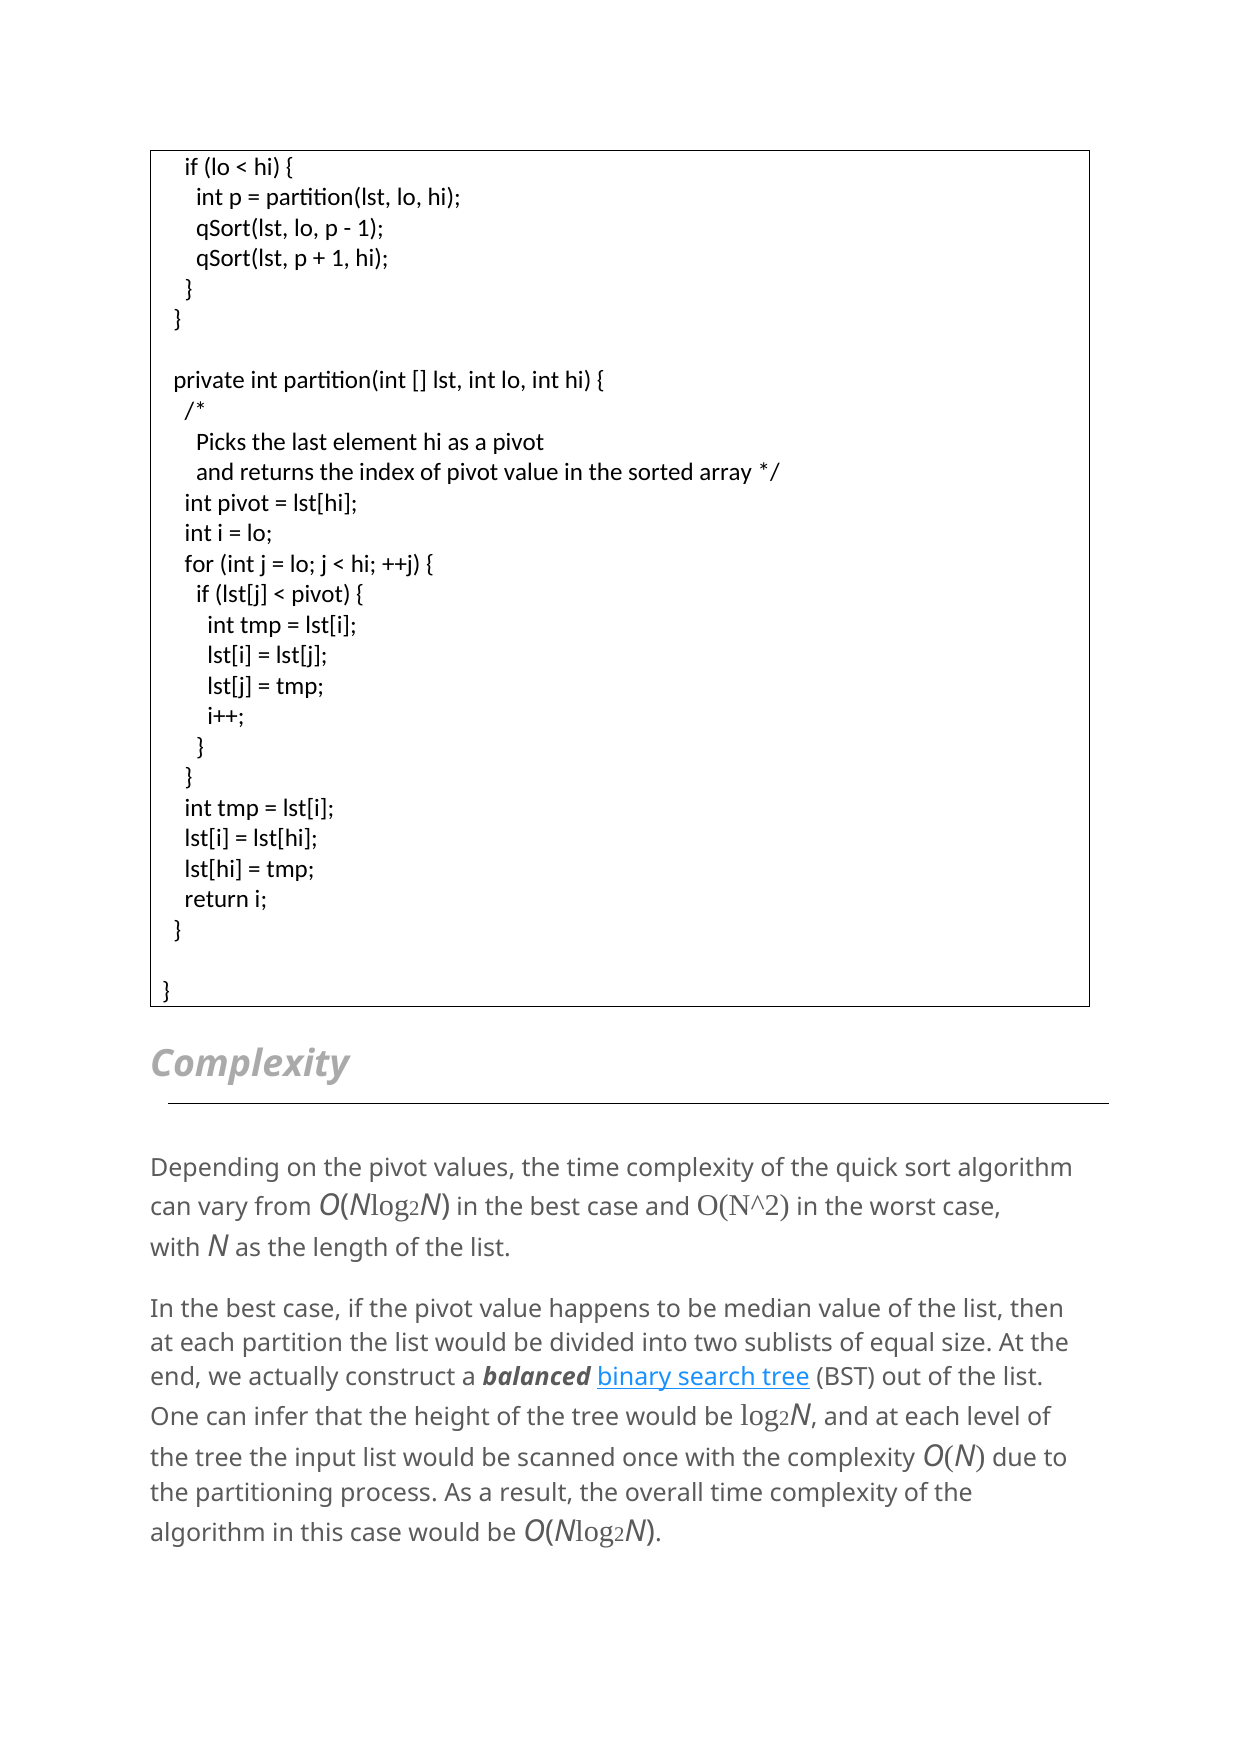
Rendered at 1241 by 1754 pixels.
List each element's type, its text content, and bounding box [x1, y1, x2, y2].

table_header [151, 151, 1089, 1006]
subtitle Complexity [150, 1007, 1090, 1087]
text In the best case, if the pivot value happens to be median value of the list, then at each partition the list would be divided into two sublists of equal size. At the end, we actually construct a balanced binary search tree (BST) out of the list. One can infer that the height of the tree would be log2​N, and at each level of the tree the input list would be scanned once with the complexity O(N) due to the partitioning process. As a result, the overall time complexity of the algorithm in this case would be O(Nlog2​N). [150, 1291, 1090, 1550]
text Depending on the pivot values, the time complexity of the quick sort algorithm can vary from O(Nlog2​N) in the best case and O(N^2) in the worst case, with N as the length of the list. [150, 1149, 1090, 1266]
